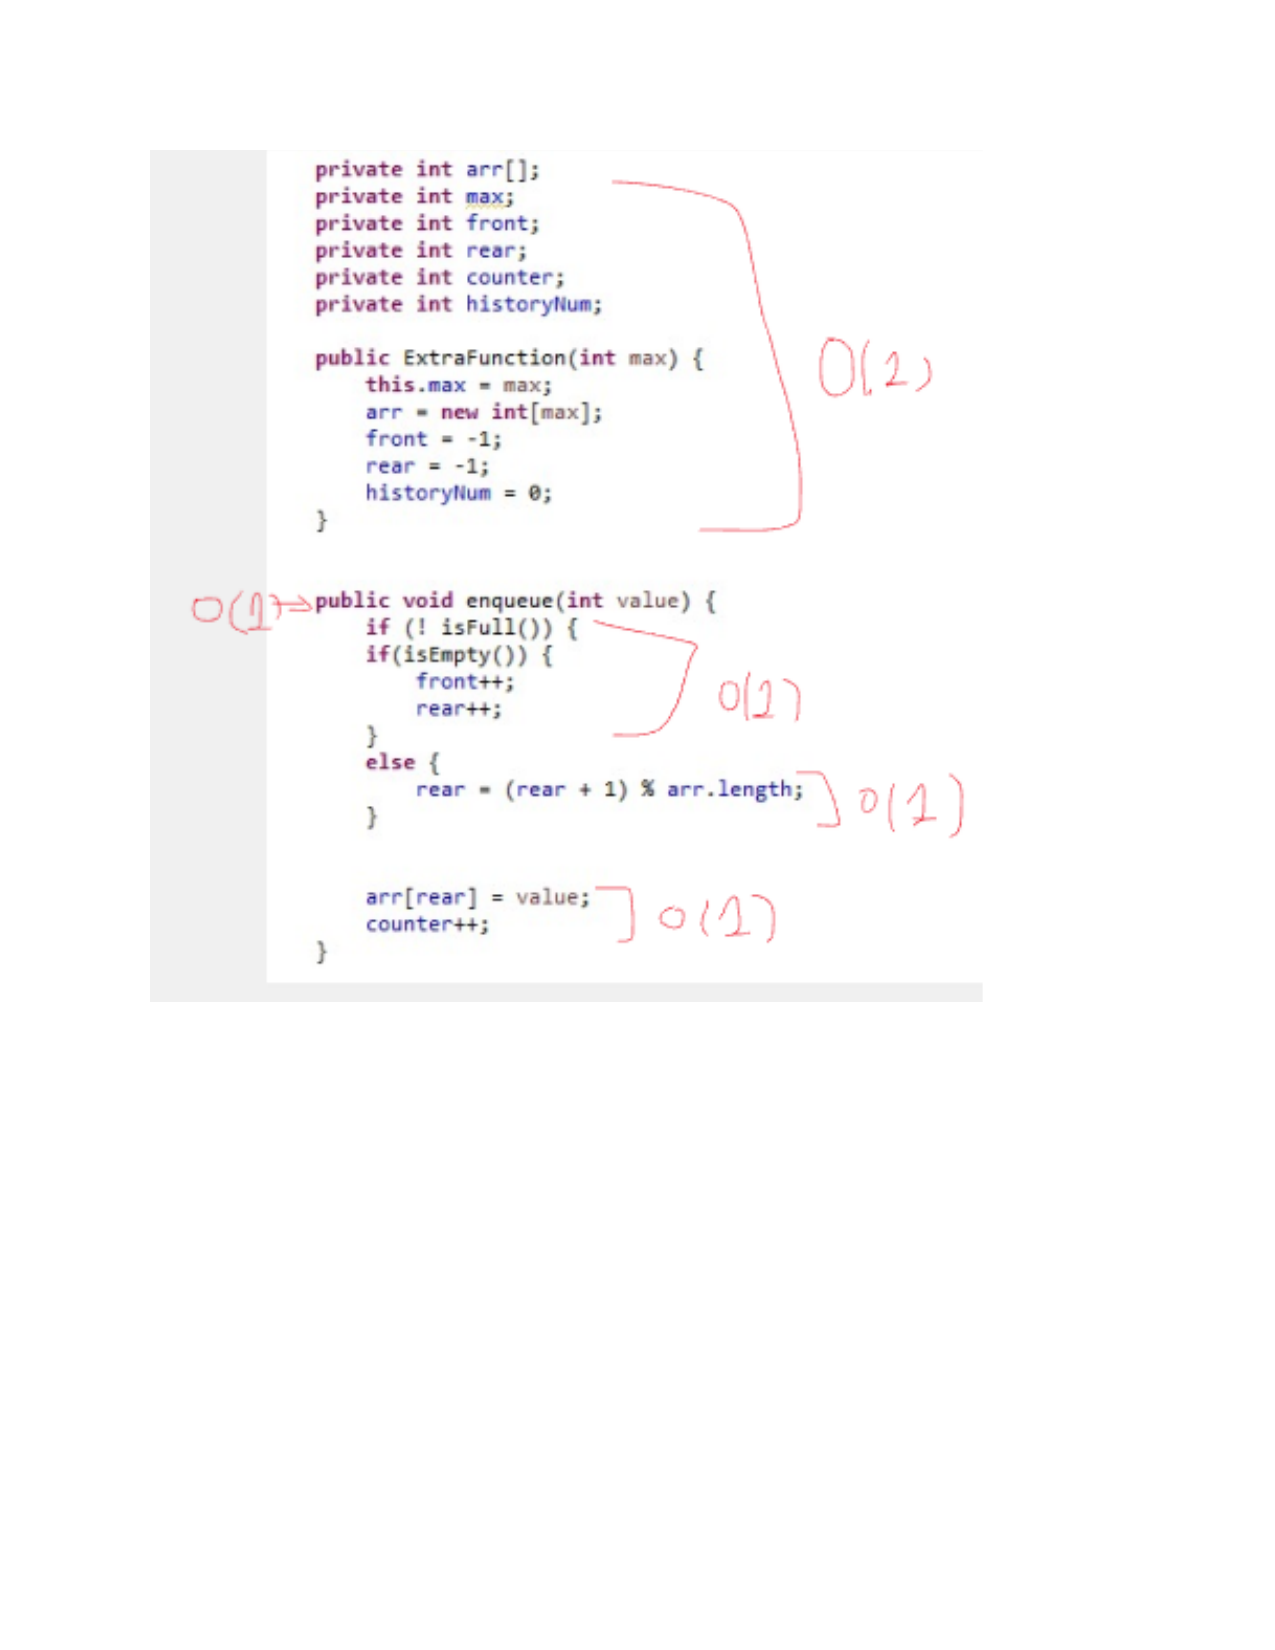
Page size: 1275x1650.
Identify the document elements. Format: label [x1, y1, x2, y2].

picture [150, 150, 983, 1002]
